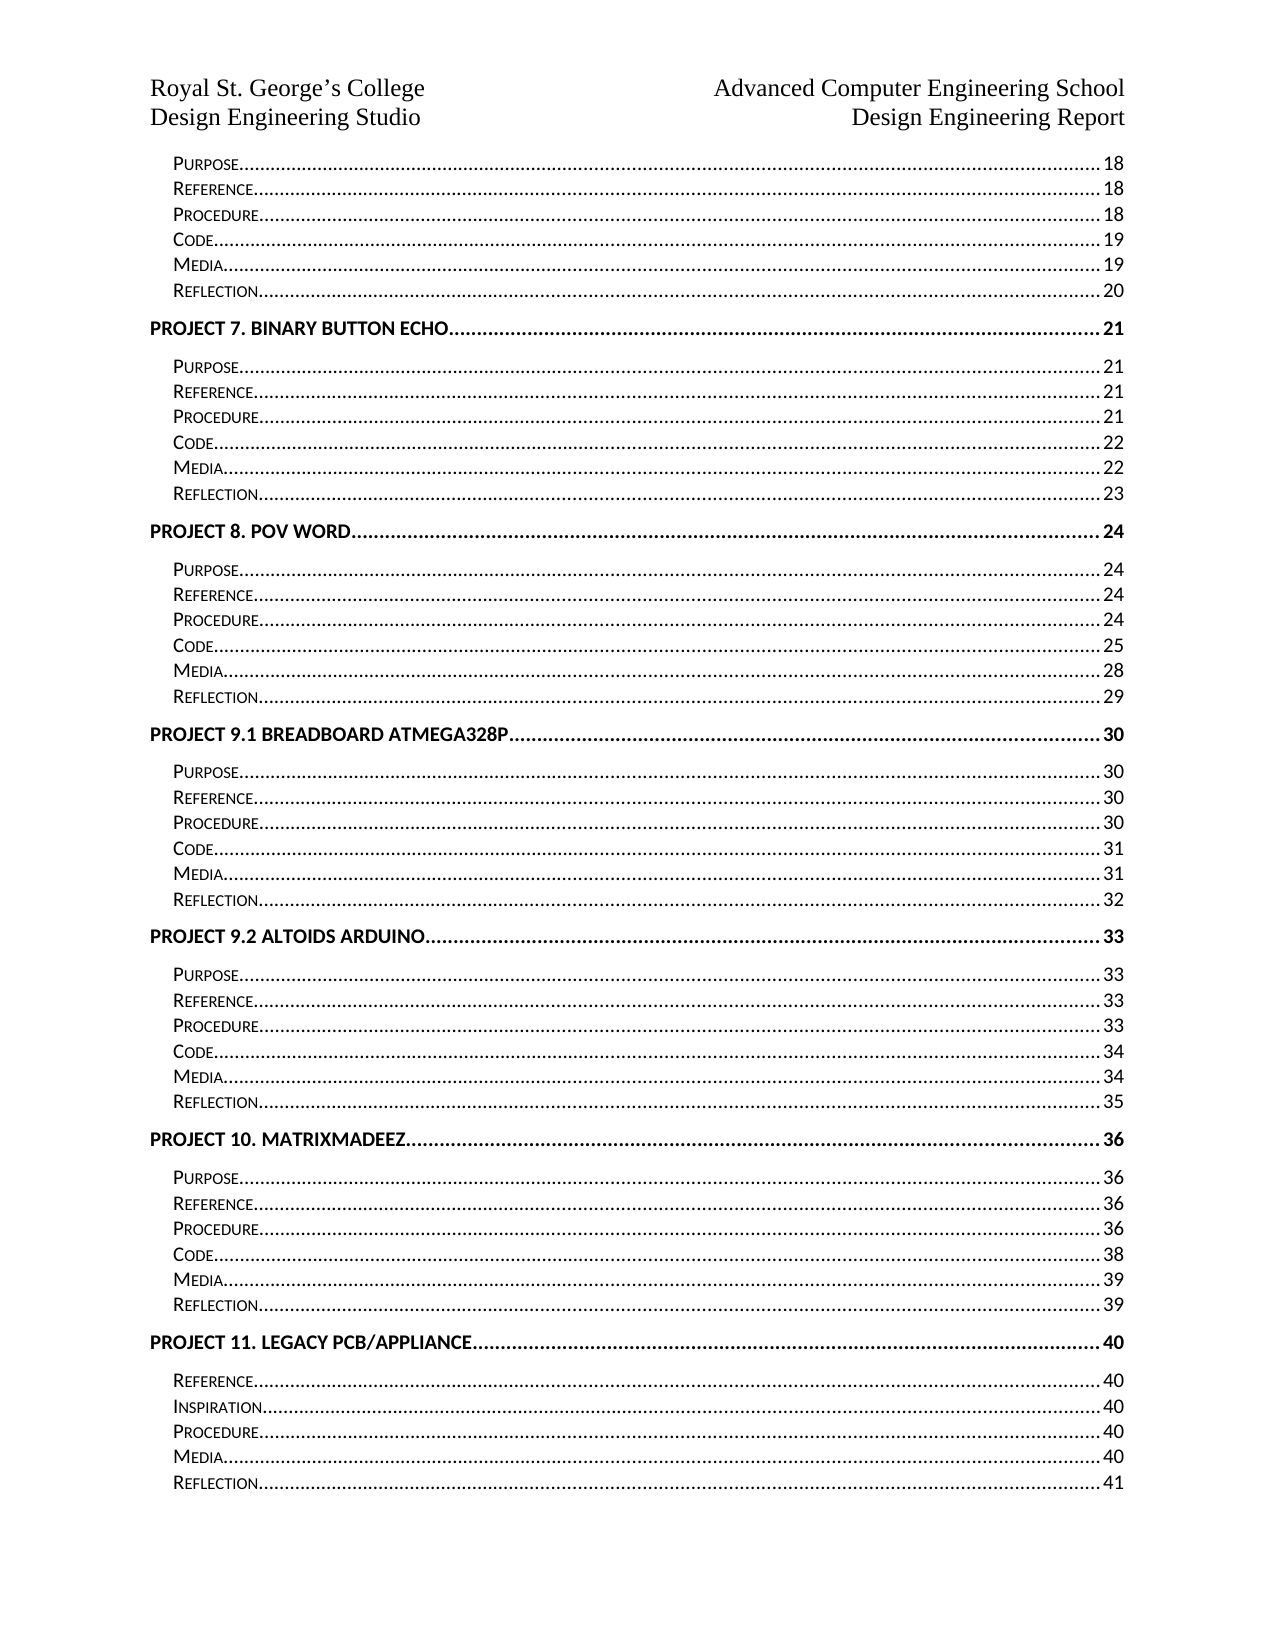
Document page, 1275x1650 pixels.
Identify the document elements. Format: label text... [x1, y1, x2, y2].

text Reference 40 [173, 1367, 1125, 1393]
text Reference 36 [173, 1190, 1125, 1215]
text Code 34 [173, 1038, 1125, 1063]
text Media 31 [173, 860, 1125, 886]
text Reflection 20 [173, 277, 1125, 302]
text Procedure 36 [173, 1215, 1125, 1241]
text Media 22 [173, 454, 1125, 480]
text Procedure 33 [173, 1012, 1125, 1038]
text Procedure 21 [173, 404, 1125, 429]
text Reference 21 [173, 378, 1125, 404]
text Project 9.2 Altoids Arduino 33 [150, 924, 1125, 949]
text Reflection 29 [173, 683, 1125, 708]
text Code 38 [173, 1241, 1125, 1266]
text Purpose 24 [173, 556, 1125, 581]
text Reference 24 [173, 581, 1125, 607]
text Reference 18 [173, 175, 1125, 201]
text Code 25 [173, 632, 1125, 657]
text Media 39 [173, 1266, 1125, 1292]
text Purpose 36 [173, 1164, 1125, 1190]
text Media 28 [173, 657, 1125, 683]
text Reflection 23 [173, 480, 1125, 505]
text Project 11. Legacy PCB/Appliance 40 [150, 1329, 1125, 1355]
text Inspiration 40 [173, 1393, 1125, 1418]
text Procedure 18 [173, 201, 1125, 226]
text Reference 30 [173, 784, 1125, 809]
text Media 40 [173, 1444, 1125, 1469]
text Reflection 41 [173, 1469, 1125, 1494]
text Reflection 32 [173, 886, 1125, 911]
text Reflection 35 [173, 1089, 1125, 1114]
text Code 31 [173, 835, 1125, 860]
text Reference 33 [173, 987, 1125, 1012]
text Purpose 30 [173, 759, 1125, 784]
text Media 34 [173, 1063, 1125, 1089]
text Procedure 24 [173, 607, 1125, 632]
text Code 22 [173, 429, 1125, 454]
text Procedure 30 [173, 809, 1125, 835]
text Project 10. MatrixMadeEZ 36 [150, 1127, 1125, 1152]
text Purpose 21 [173, 353, 1125, 378]
text Purpose 18 [173, 150, 1125, 175]
text Media 19 [173, 252, 1125, 277]
text Procedure 40 [173, 1418, 1125, 1444]
text Purpose 33 [173, 962, 1125, 987]
text Reflection 39 [173, 1292, 1125, 1317]
text Code 19 [173, 226, 1125, 252]
text Project 8. PoV Word 24 [150, 518, 1125, 543]
text Project 9.1 Breadboard ATmega328P 30 [150, 721, 1125, 746]
text Project 7. Binary Button Echo 21 [150, 315, 1125, 340]
